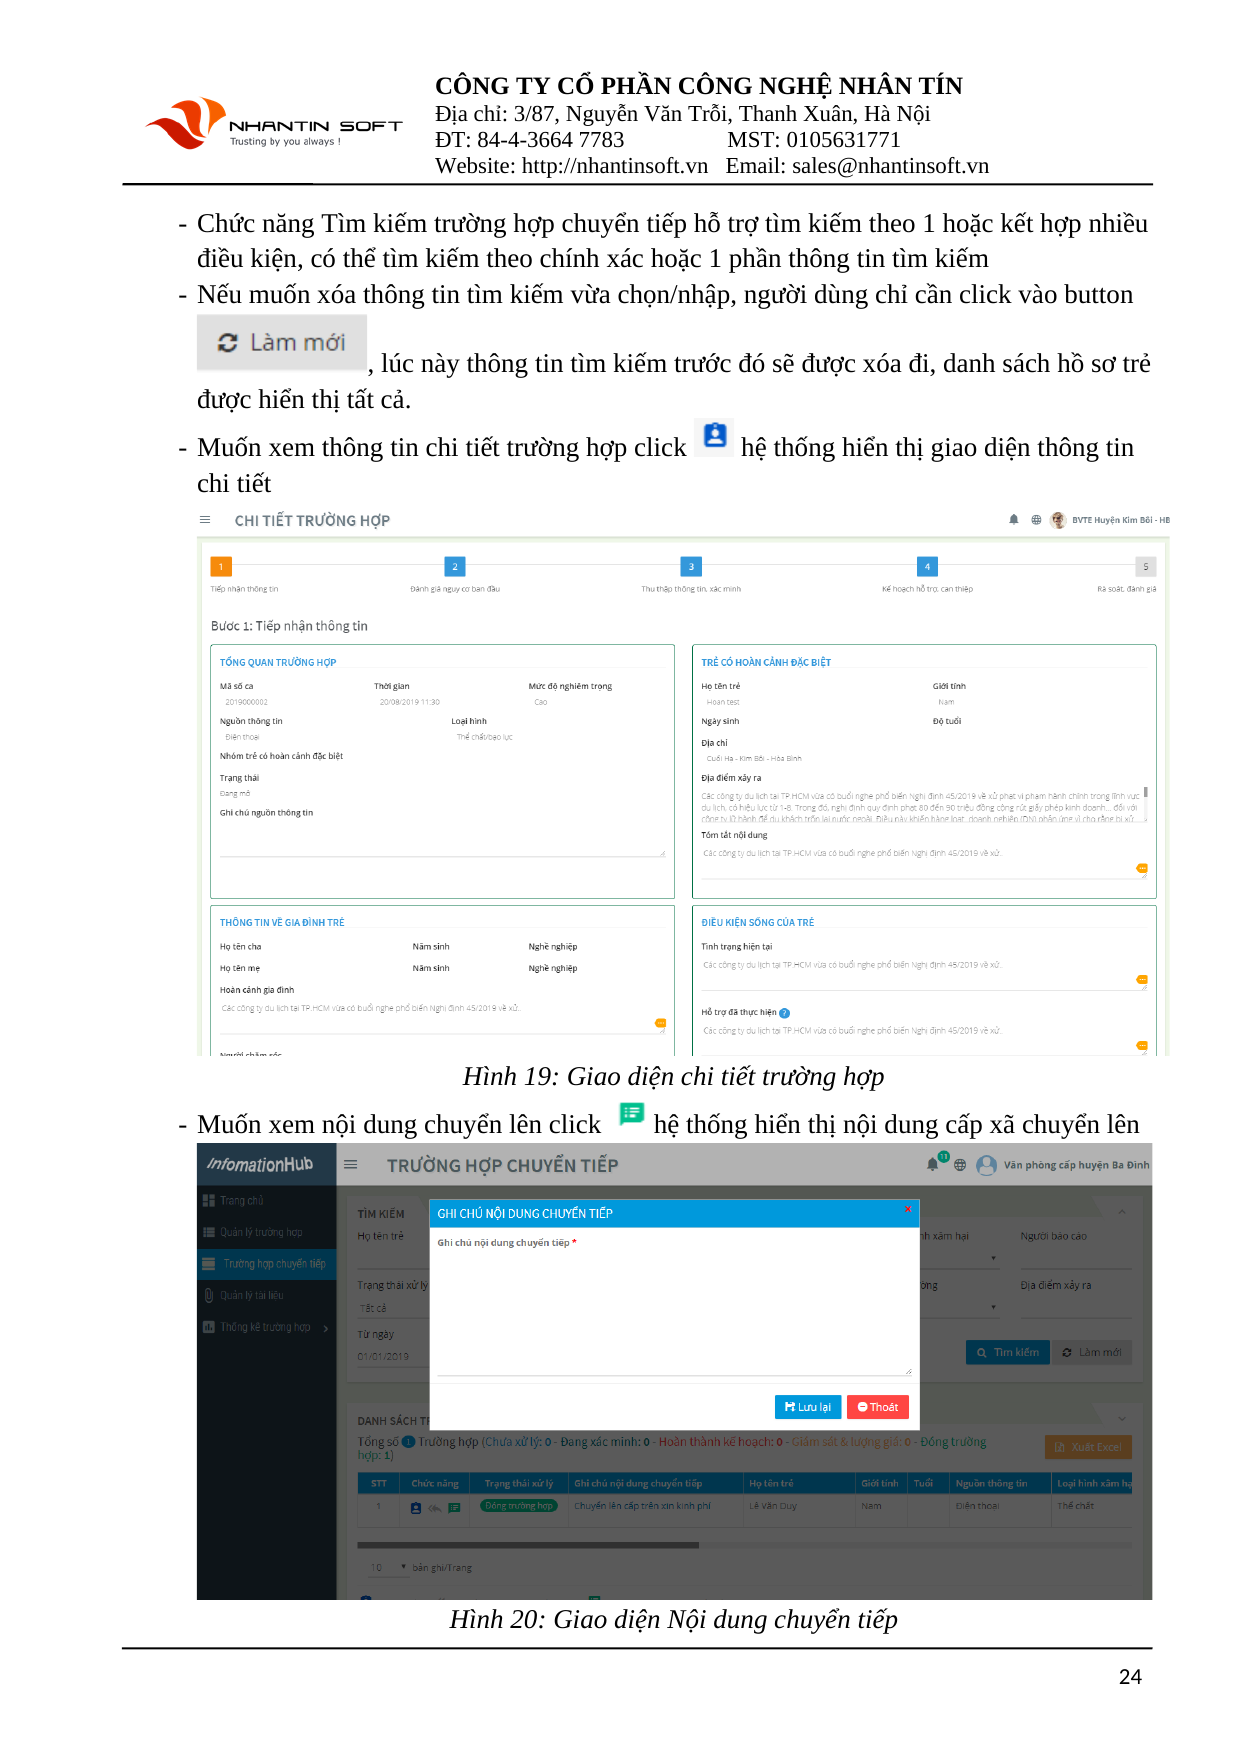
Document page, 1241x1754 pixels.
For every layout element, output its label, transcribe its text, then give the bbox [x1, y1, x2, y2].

list Hình 20: Giao diện Nội dung chuyển tiếp [197, 1603, 1153, 1634]
picture [133, 70, 413, 176]
picture [196, 313, 368, 373]
list Nếu muốn xóa thông tin tìm kiếm vừa chọn/nhập, người dùng chỉ cần click vào button , lúc này thông tin tìm kiếm trước đó sẽ được xóa đi, danh sách hồ sơ trẻ được hiển thị tất cả. [178, 278, 1153, 414]
picture [693, 418, 735, 457]
list Muốn xem nội dung chuyển lên click hệ thống hiển thị nội dung cấp xã chuyển lên [178, 1096, 1153, 1139]
picture [203, 1258, 214, 1270]
list Muốn xem thông tin chi tiết trường hợp click hệ thống hiển thị giao diện thông tin chi tiết [178, 419, 1153, 498]
list Chức năng Tìm kiếm trường hợp chuyển tiếp hỗ trợ tìm kiếm theo 1 hoặc kết hợp nhiều điều kiện, có thể tìm kiếm theo chính xác hoặc 1 phần thông tin tìm kiếm [178, 207, 1153, 273]
list Hình 19: Giao diện chi tiết trường hợp [197, 1060, 1153, 1091]
picture [608, 1096, 654, 1134]
picture [196, 502, 1170, 1056]
picture [196, 1143, 1153, 1600]
